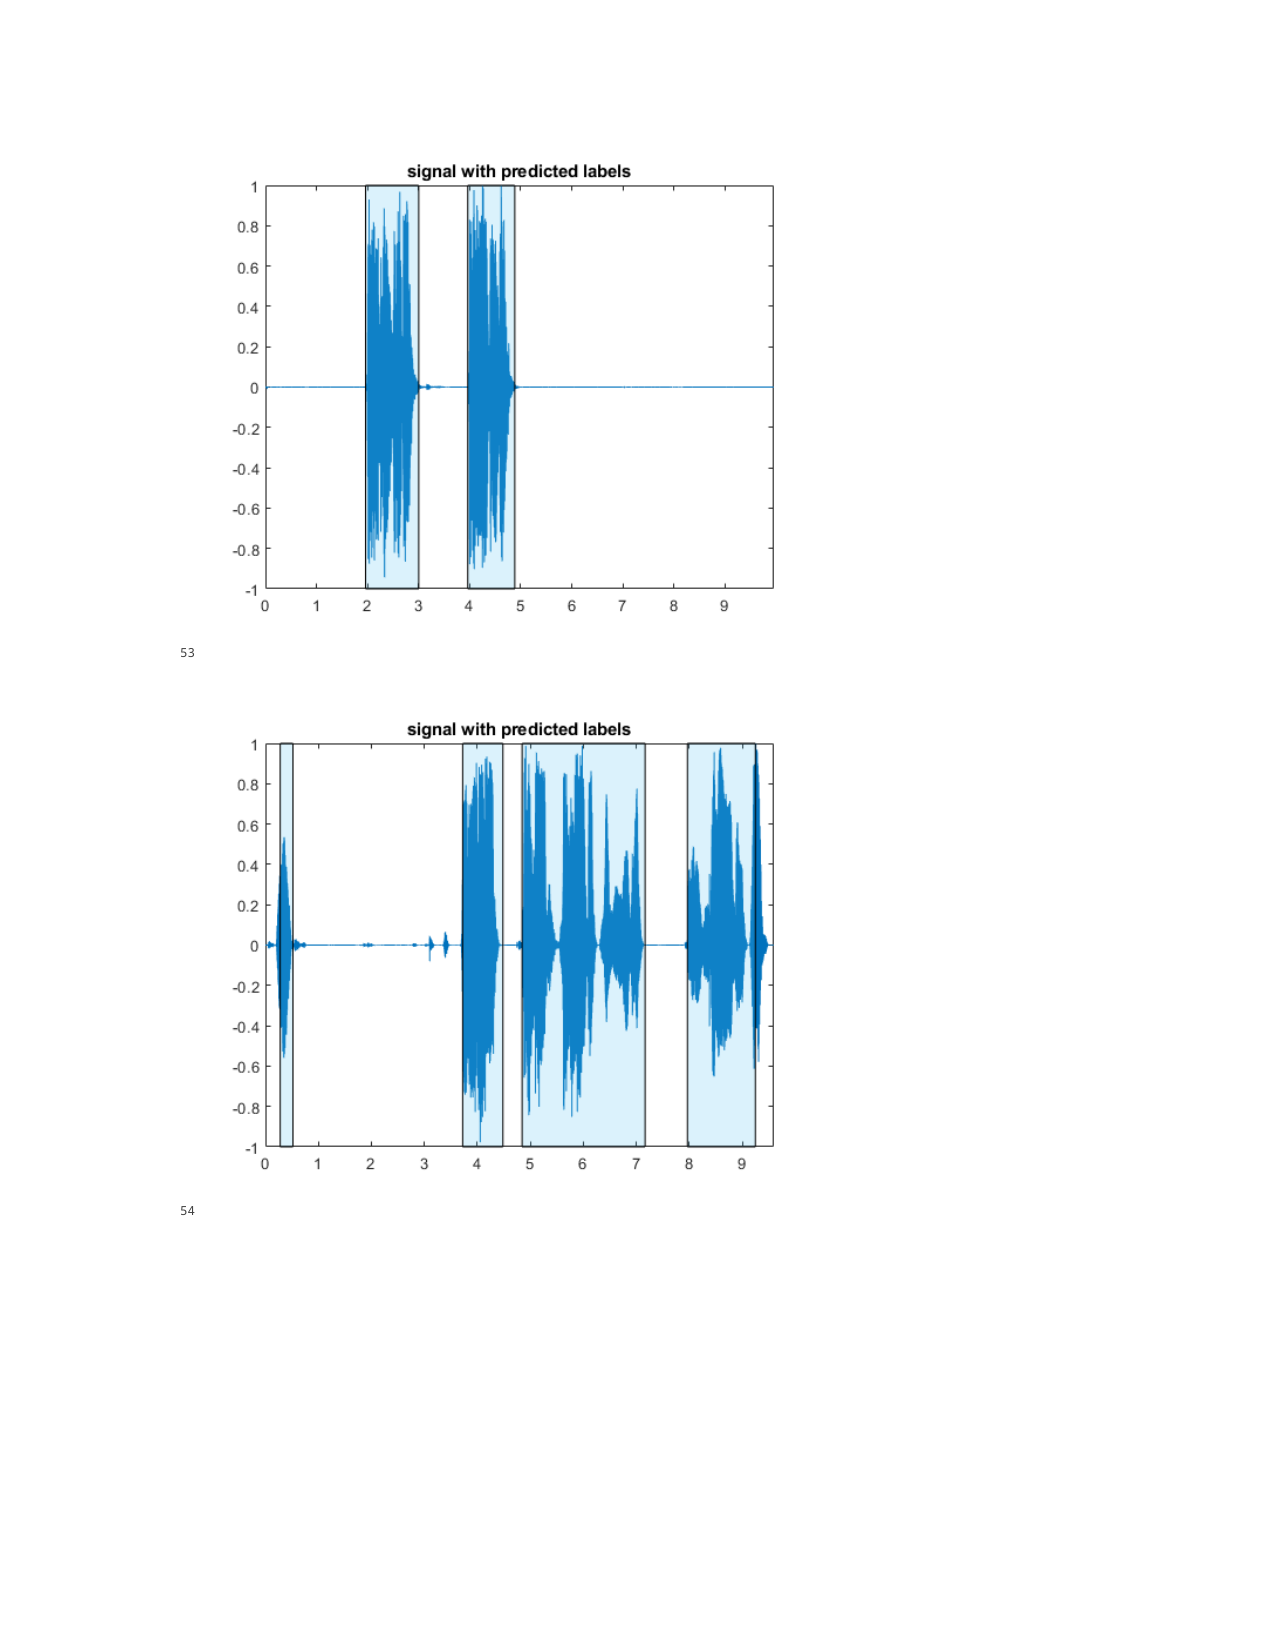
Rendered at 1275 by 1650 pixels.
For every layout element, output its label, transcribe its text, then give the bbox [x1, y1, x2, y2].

text 54 [150, 1202, 1125, 1219]
text 53 [150, 644, 1125, 661]
picture [180, 150, 836, 643]
picture [180, 707, 836, 1201]
